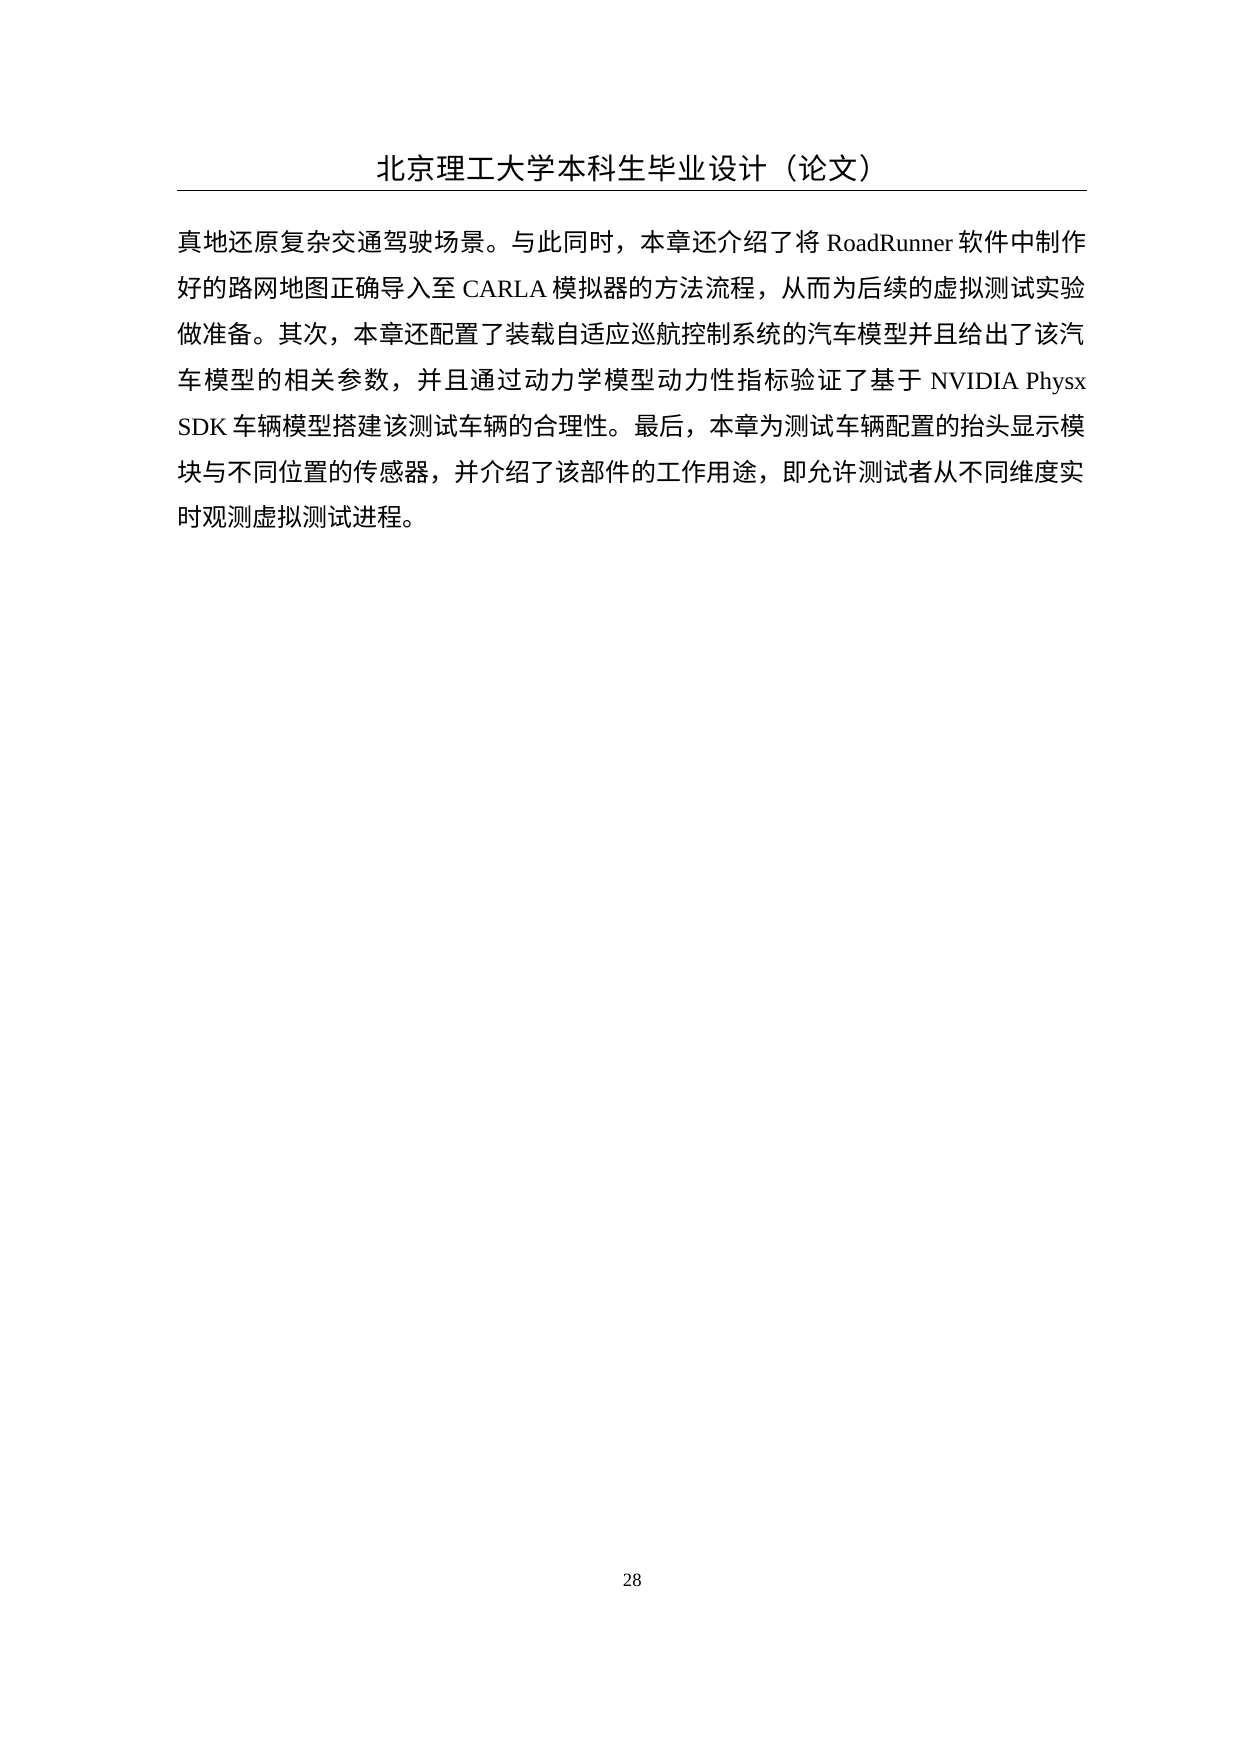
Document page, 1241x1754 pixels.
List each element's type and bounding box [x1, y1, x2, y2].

text [177, 213, 1087, 534]
